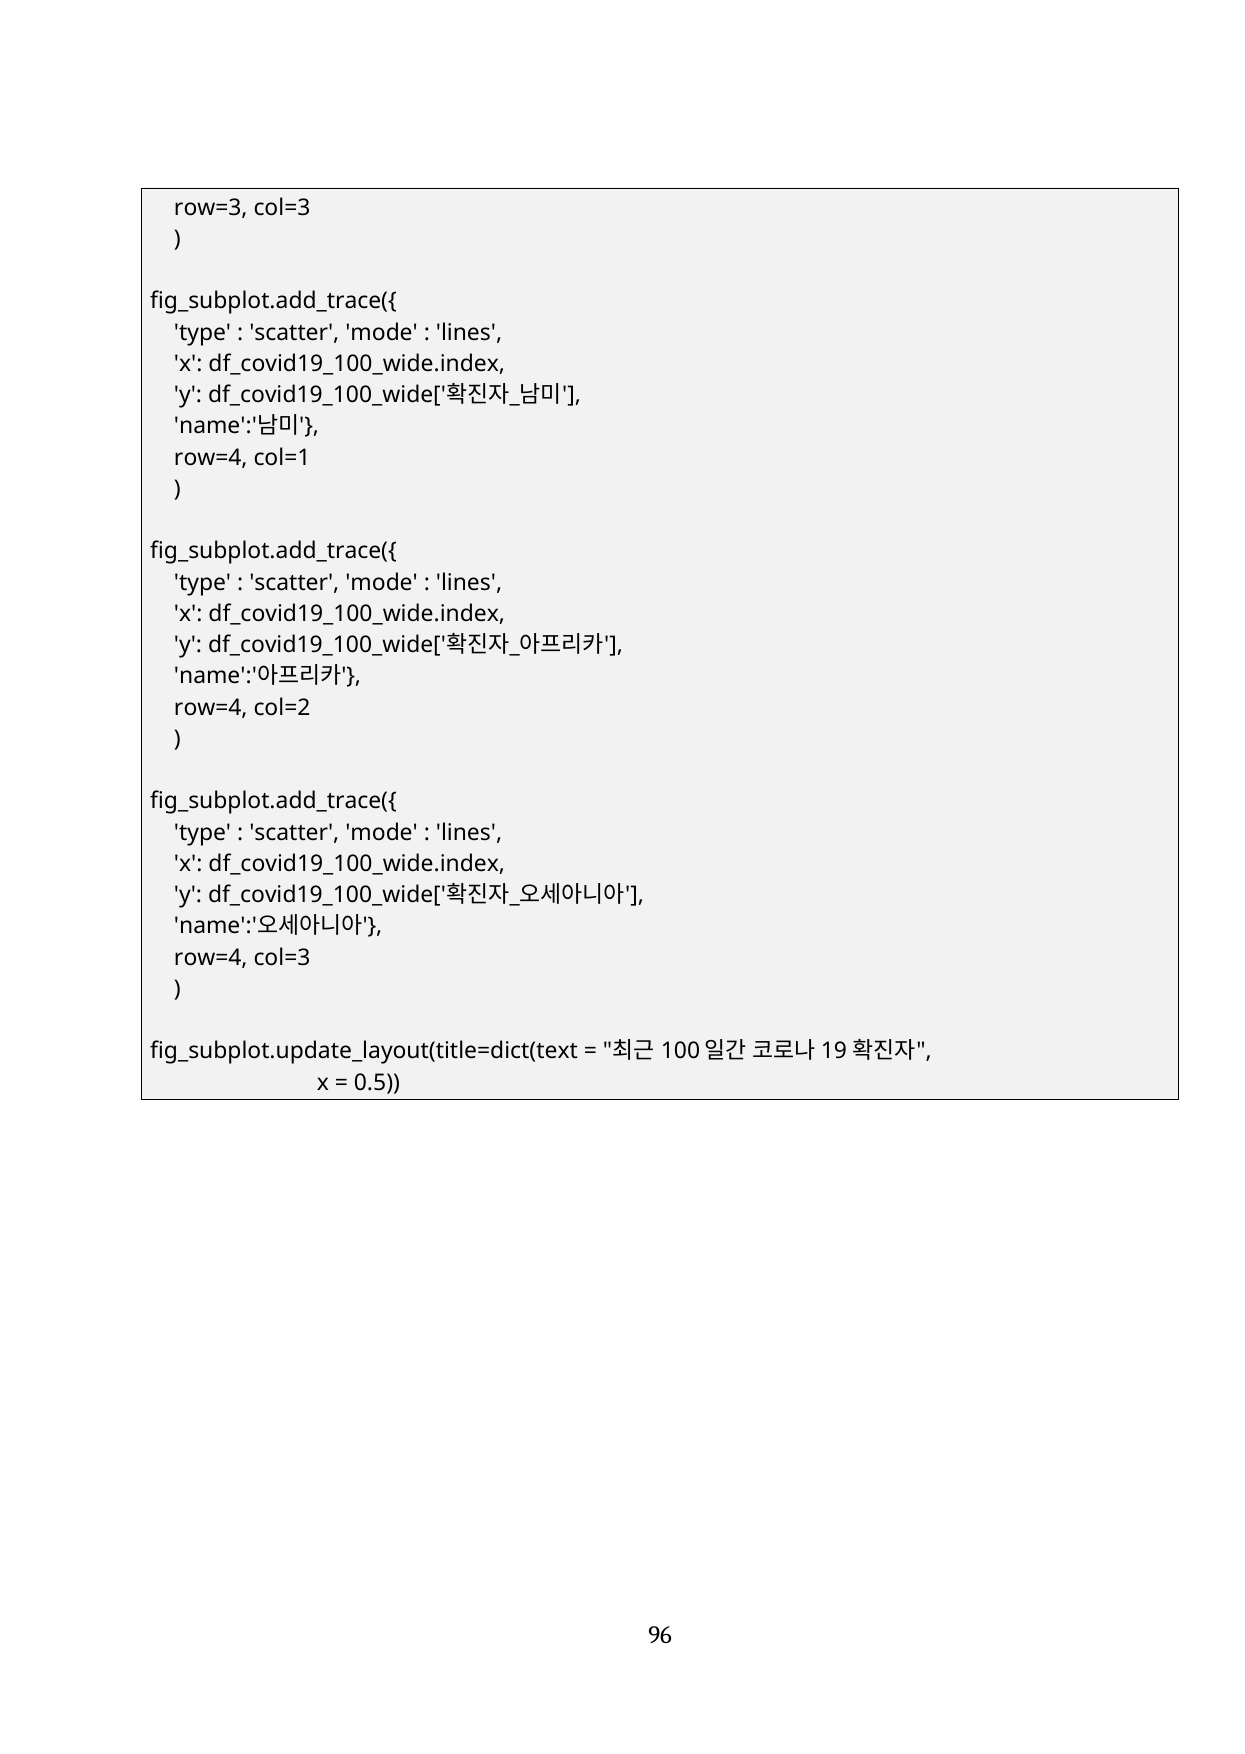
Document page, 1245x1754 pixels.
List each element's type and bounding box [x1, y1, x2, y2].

text [142, 189, 1178, 1099]
